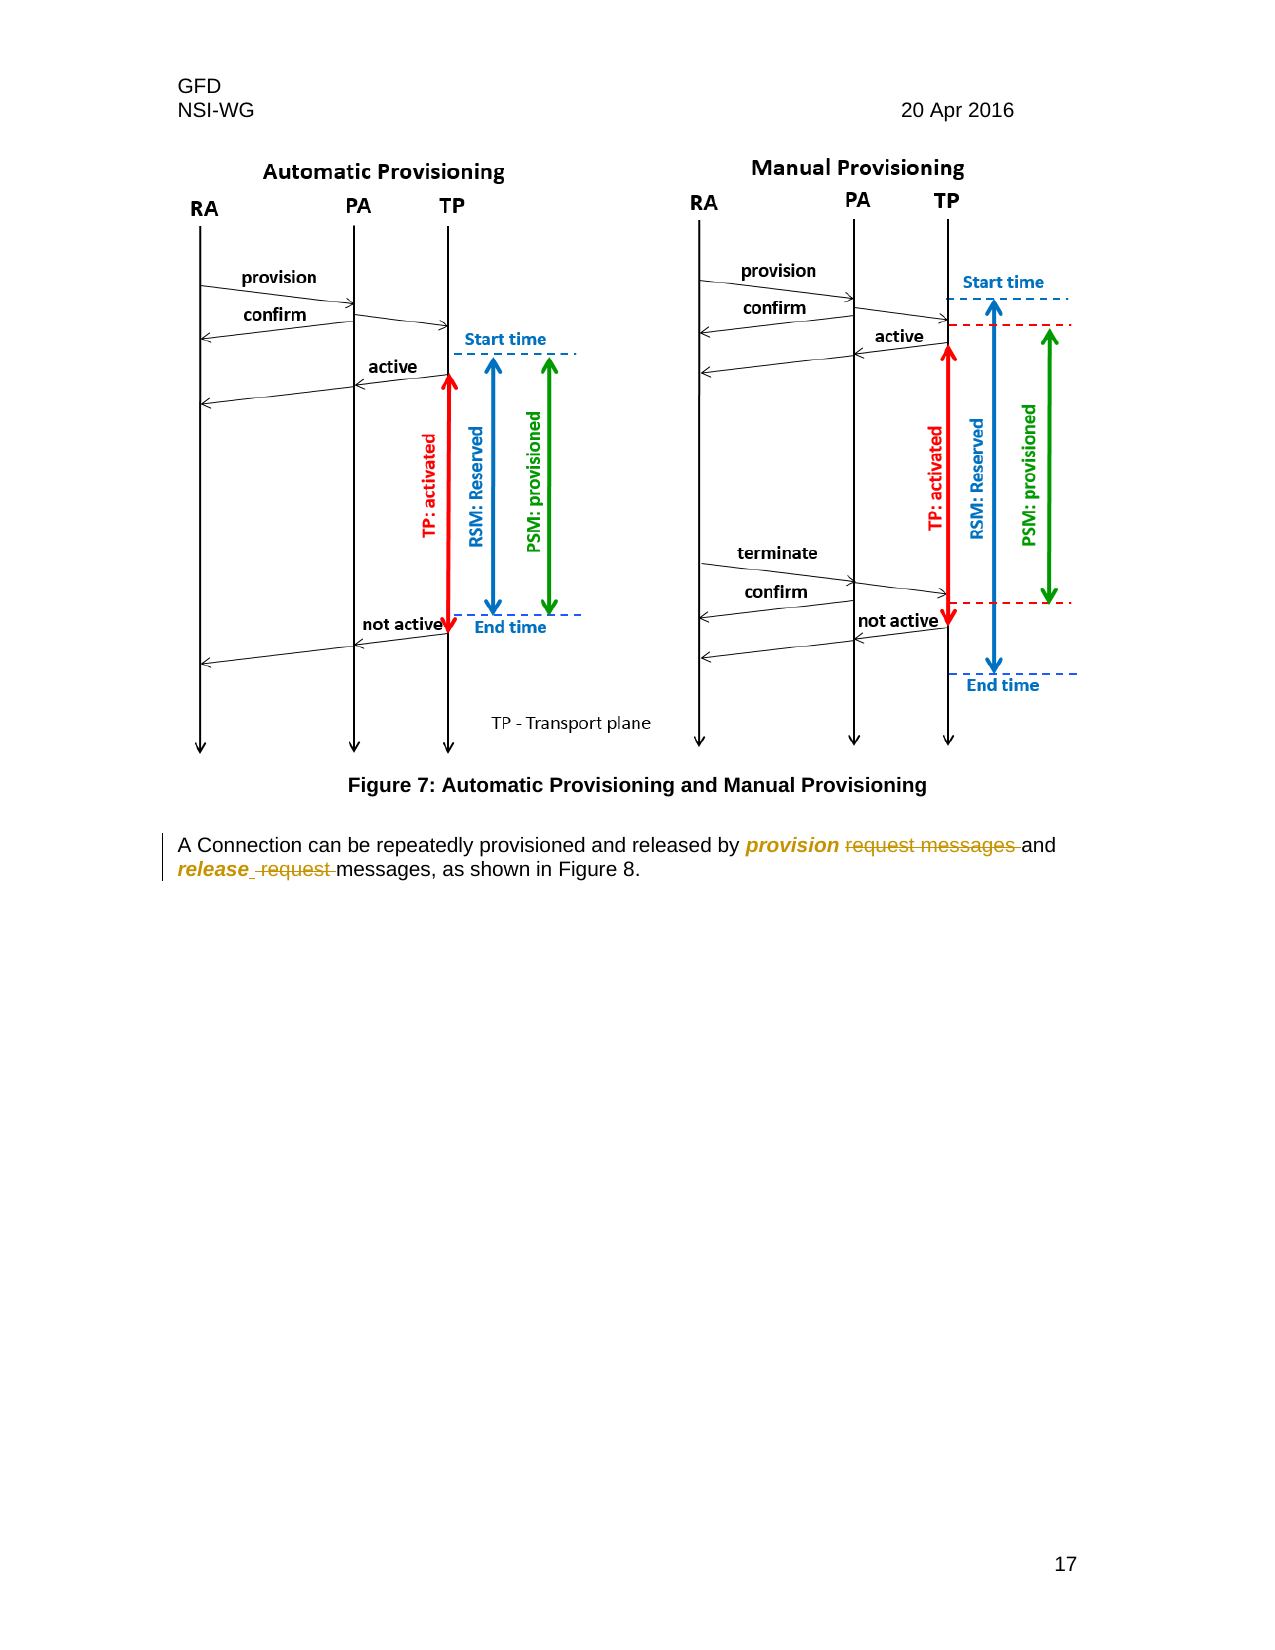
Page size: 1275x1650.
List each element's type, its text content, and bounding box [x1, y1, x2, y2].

text Figure 7: Automatic Provisioning and Manual Provisioning [177, 773, 1098, 797]
text A Connection can be repeatedly provisioned and released by provision and releasemessages, as shown in Figure 8. [177, 833, 1098, 881]
picture [177, 150, 1098, 761]
